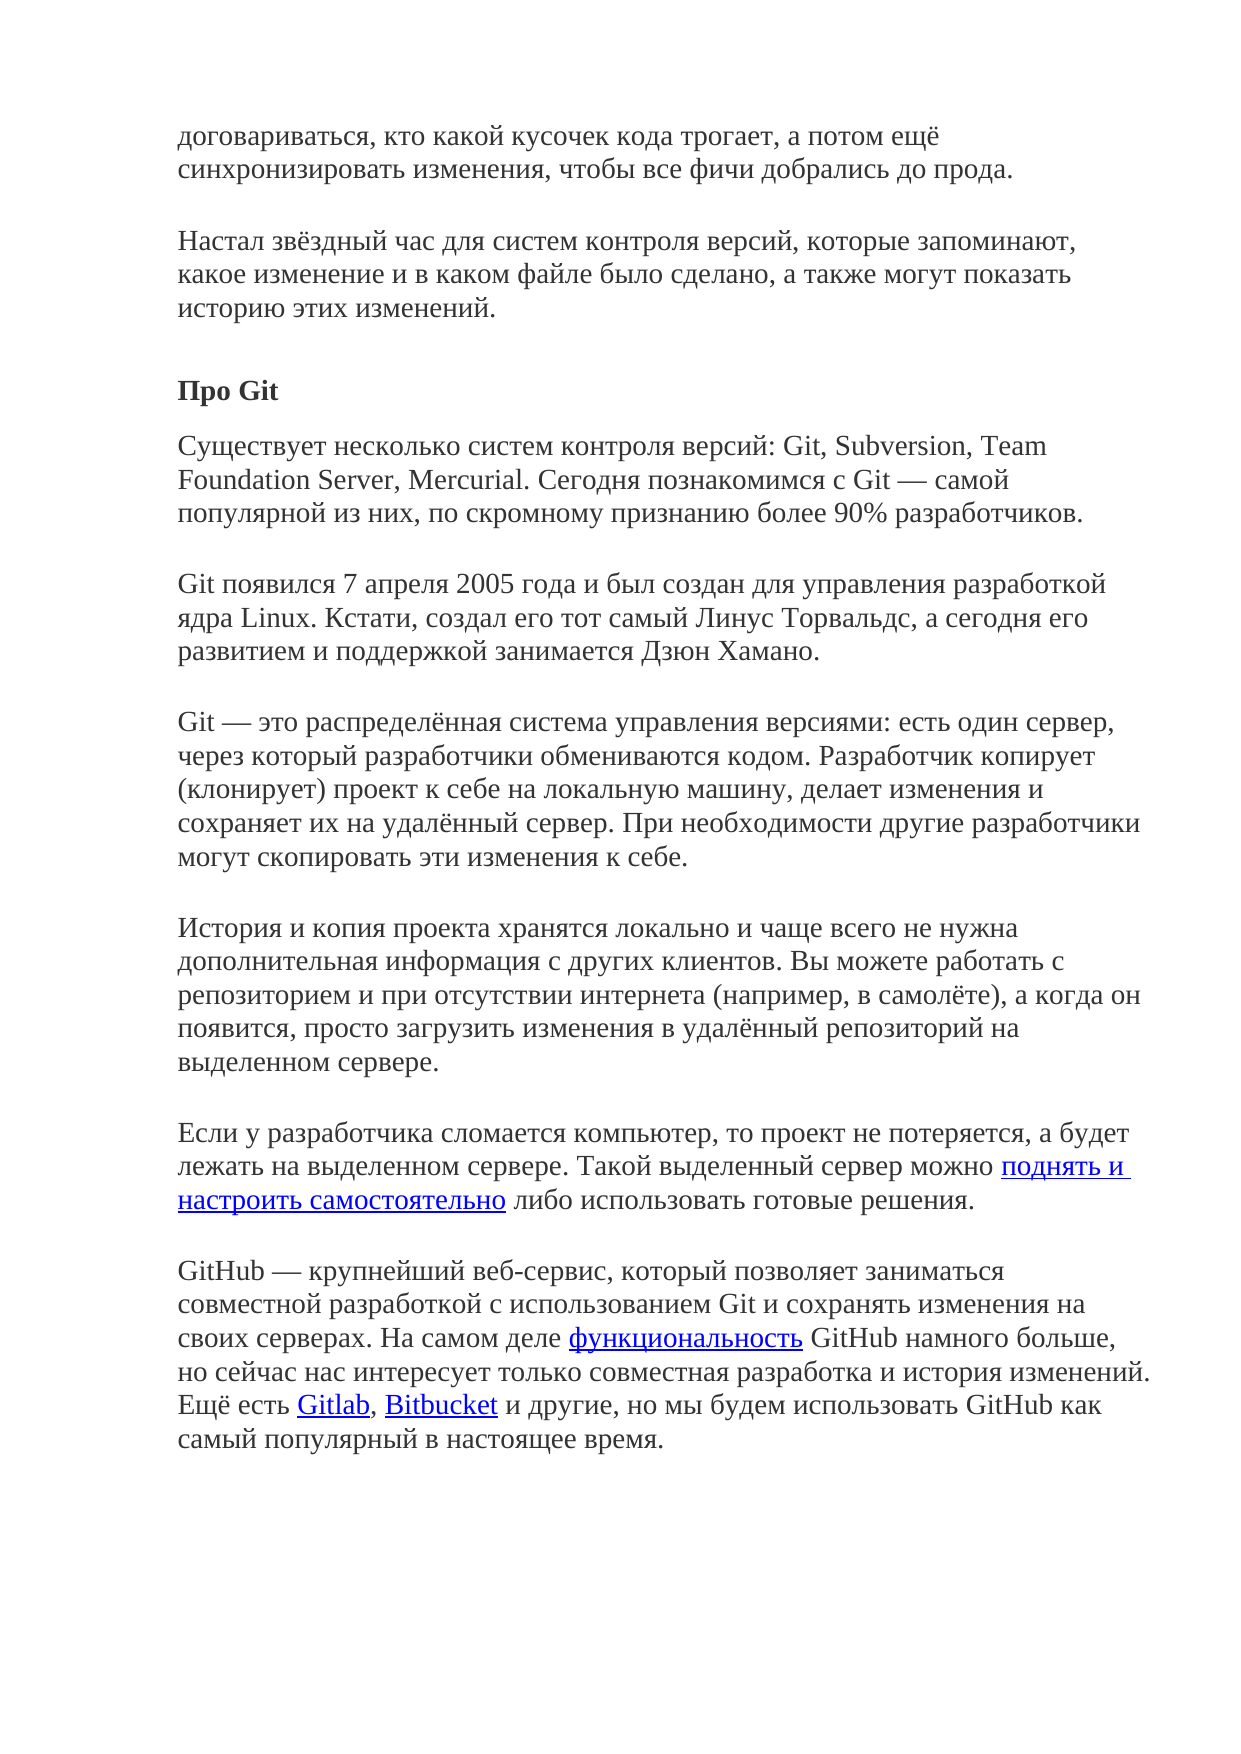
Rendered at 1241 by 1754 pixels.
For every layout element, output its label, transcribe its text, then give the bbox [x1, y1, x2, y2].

text История и копия проекта хранятся локально и чаще всего не нужна дополнительная информация с других клиентов. Вы можете работать с репозиторием и при отсутствии интернета (например, в самолёте), а когда он появится, просто загрузить изменения в удалённый репозиторий на выделенном сервере. [177, 910, 1152, 1077]
text Git появился 7 апреля 2005 года и был создан для управления разработкой ядра Linux. Кстати, создал его тот самый Линус Торвальдс, а сегодня его развитием и поддержкой занимается Дзюн Хамано. [177, 566, 1152, 667]
text Если у разработчика сломается компьютер, то проект не потеряется, а будет лежать на выделенном сервере. Такой выделенный сервер можно поднять и настроить самостоятельно либо использовать готовые решения. [177, 1115, 1152, 1216]
text Настал звёздный час для систем контроля версий, которые запоминают, какое изменение и в каком файле было сделано, а также могут показать историю этих изменений. [177, 223, 1152, 323]
text Существует несколько систем контроля версий: Git, Subversion, Team Foundation Server, Mercurial. Сегодня познакомимся с Git — самой популярной из них, по скромному признанию более 90% разработчиков. [177, 428, 1152, 529]
text GitHub — крупнейший веб-сервис, который позволяет заниматься совместной разработкой с использованием Git и сохранять изменения на своих серверах. На самом деле функциональность GitHub намного больше, но сейчас нас интересует только совместная разработка и история изменений. Ещё есть Gitlab, Bitbucket и другие, но мы будем использовать GitHub как самый популярный в настоящее время. [177, 1253, 1152, 1454]
text Git — это распределённая система управления версиями: есть один сервер, через который разработчики обмениваются кодом. Разработчик копирует (клонирует) проект к себе на локальную машину, делает изменения и сохраняет их на удалённый сервер. При необходимости другие разработчики могут скопировать эти изменения к себе. [177, 704, 1152, 872]
subtitle Про Git [177, 373, 1152, 407]
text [177, 118, 1152, 185]
